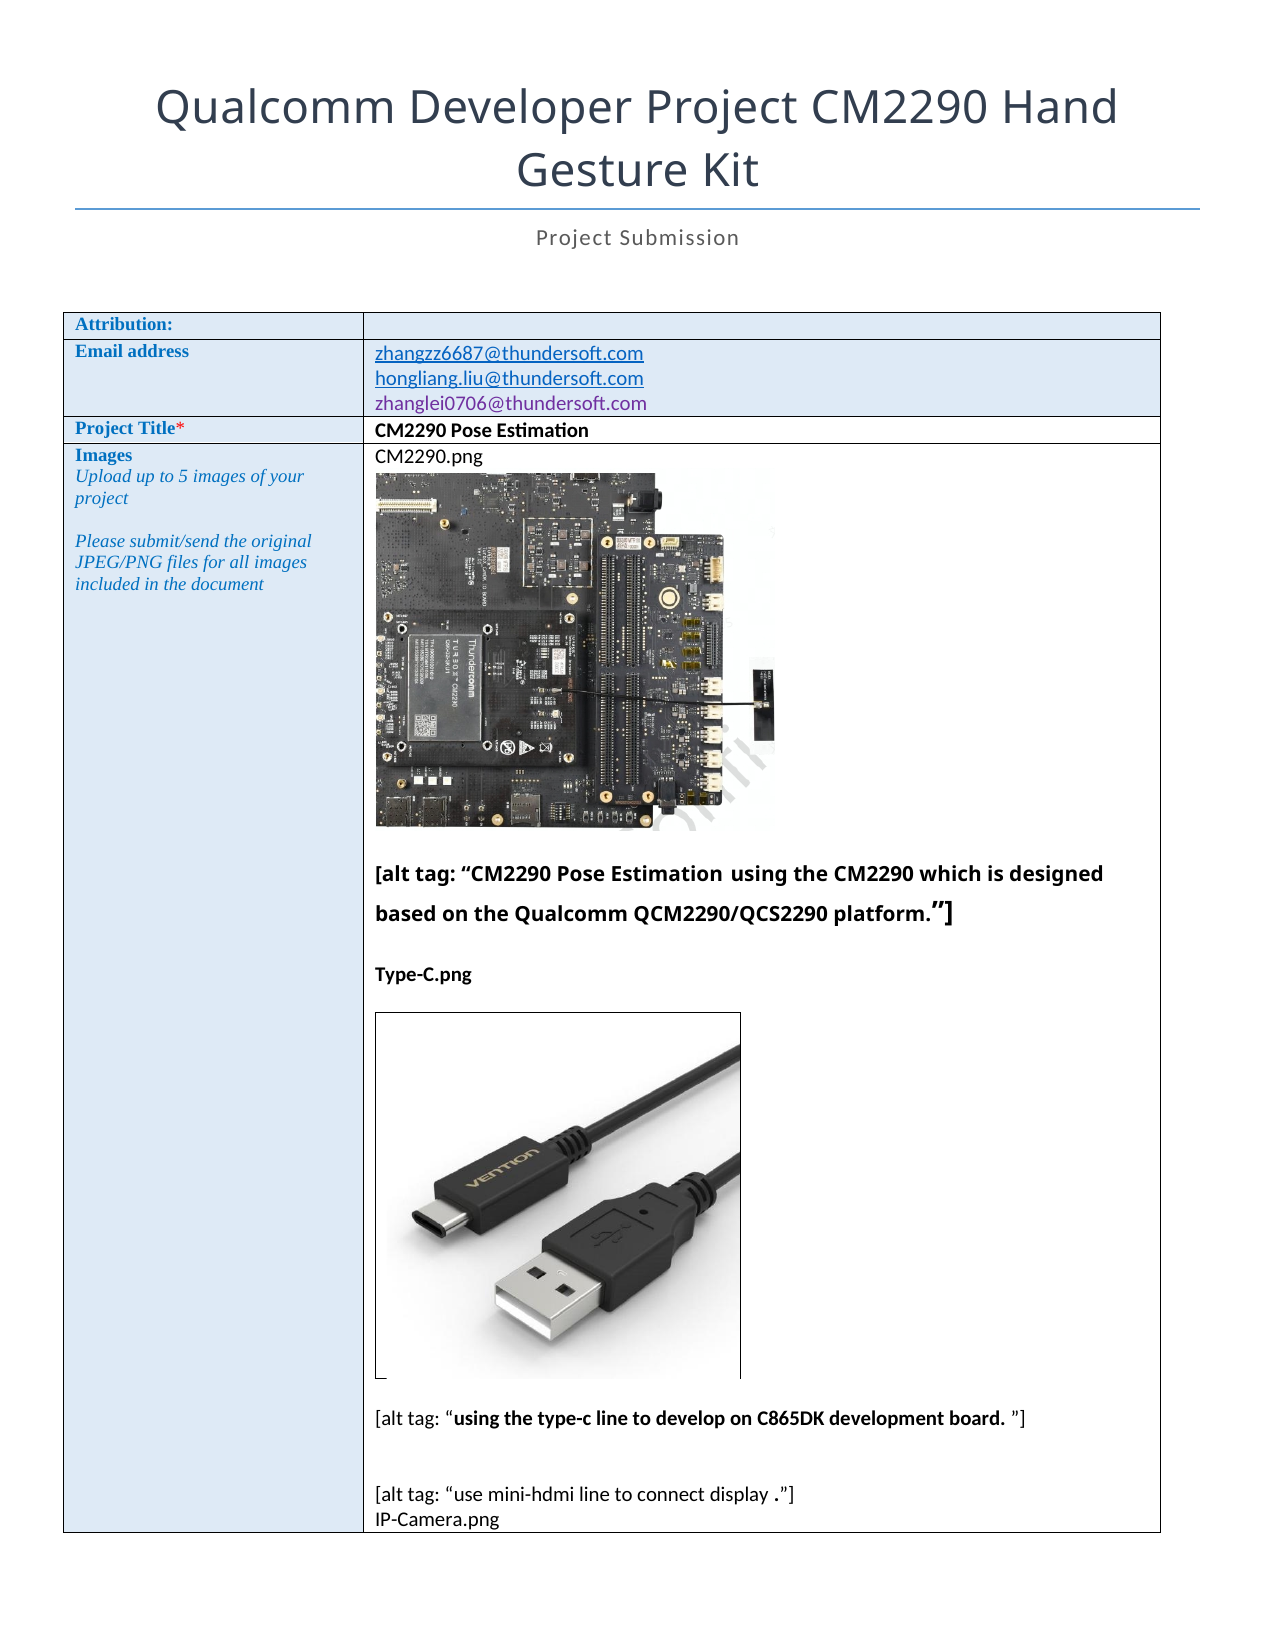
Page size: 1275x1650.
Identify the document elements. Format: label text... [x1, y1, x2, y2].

table_cell Email address [64, 340, 363, 416]
picture [386, 1013, 740, 1379]
table_header Attribution: [64, 313, 363, 339]
table_header [364, 313, 1160, 339]
table_cell zhangzz6687@thundersoft.com hongliang.liu@thundersoft.com zhanglei0706@thundersoft.com [364, 340, 1160, 416]
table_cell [64, 444, 363, 1532]
table_cell Project Title* [64, 417, 363, 442]
subtitle Project Submission [75, 223, 1200, 251]
picture [374, 468, 775, 831]
title Qualcomm Developer Project CM2290 Hand Gesture Kit [75, 75, 1200, 208]
table_cell CM2290 Pose Estimation [364, 417, 1160, 442]
